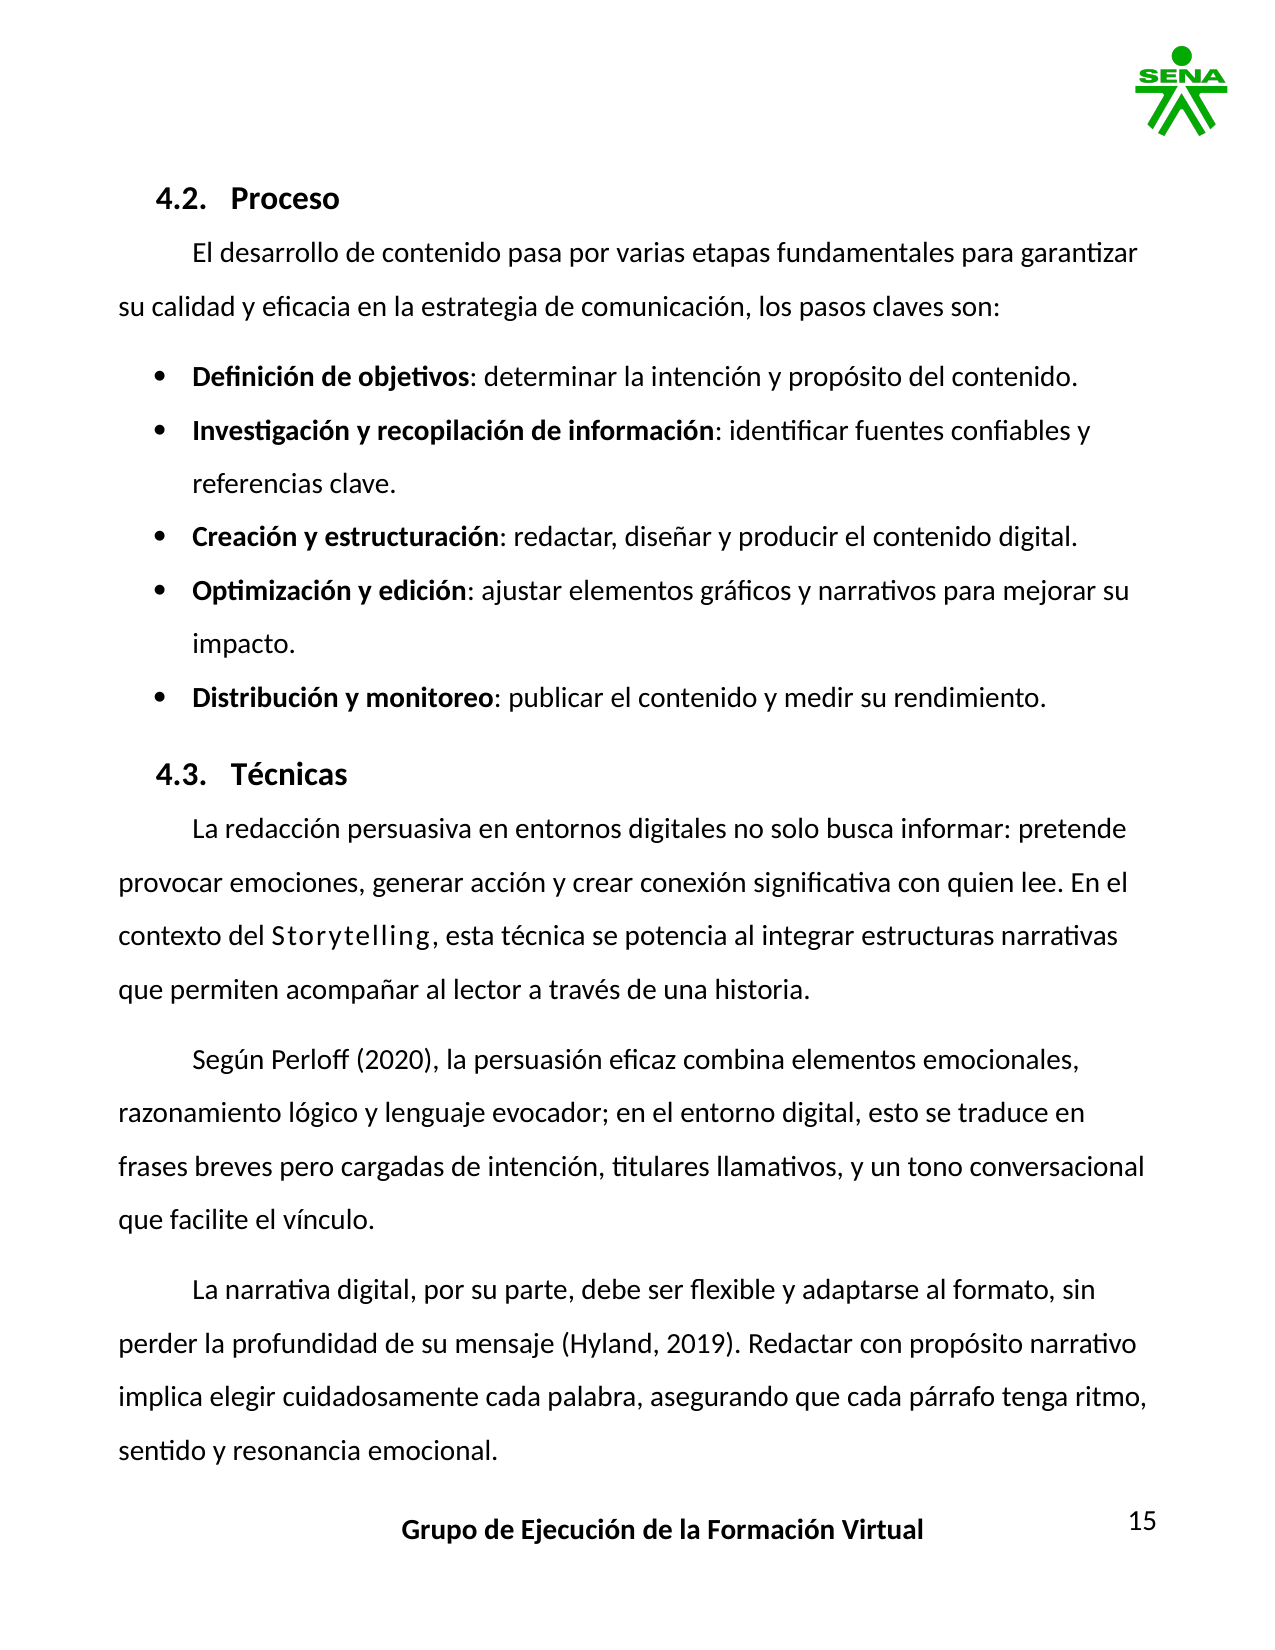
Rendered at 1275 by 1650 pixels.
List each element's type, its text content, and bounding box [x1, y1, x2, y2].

text La narrativa digital, por su parte, debe ser flexible y adaptarse al formato, sin perder la profundidad de su mensaje (Hyland, 2019). Redactar con propósito narrativo implica elegir cuidadosamente cada palabra, asegurando que cada párrafo tenga ritmo, sentido y resonancia emocional. [118, 1271, 1157, 1467]
text Según Perloff (2020), la persuasión eficaz combina elementos emocionales, razonamiento lógico y lenguaje evocador; en el entorno digital, esto se traduce en frases breves pero cargadas de intención, titulares llamativos, y un tono conversacional que facilite el vínculo. [118, 1041, 1157, 1237]
list Distribución y monitoreo: publicar el contenido y medir su rendimiento. [154, 679, 1157, 714]
subtitle Proceso [156, 177, 1157, 218]
list Definición de objetivos: determinar la intención y propósito del contenido. [154, 358, 1157, 394]
list Investigación y recopilación de información: identificar fuentes confiables y referencias clave. [154, 412, 1157, 501]
picture [1135, 46, 1228, 136]
text La redacción persuasiva en entornos digitales no solo busca informar: pretende provocar emociones, generar acción y crear conexión significativa con quien lee. En el contexto del Storytelling, esta técnica se potencia al integrar estructuras narrativas que permiten acompañar al lector a través de una historia. [118, 810, 1157, 1006]
list Optimización y edición: ajustar elementos gráficos y narrativos para mejorar su impacto. [154, 572, 1157, 661]
list Creación y estructuración: redactar, diseñar y producir el contenido digital. [154, 518, 1157, 554]
subtitle Técnicas [156, 753, 1157, 794]
text El desarrollo de contenido pasa por varias etapas fundamentales para garantizar su calidad y eficacia en la estrategia de comunicación, los pasos claves son: [118, 234, 1157, 324]
